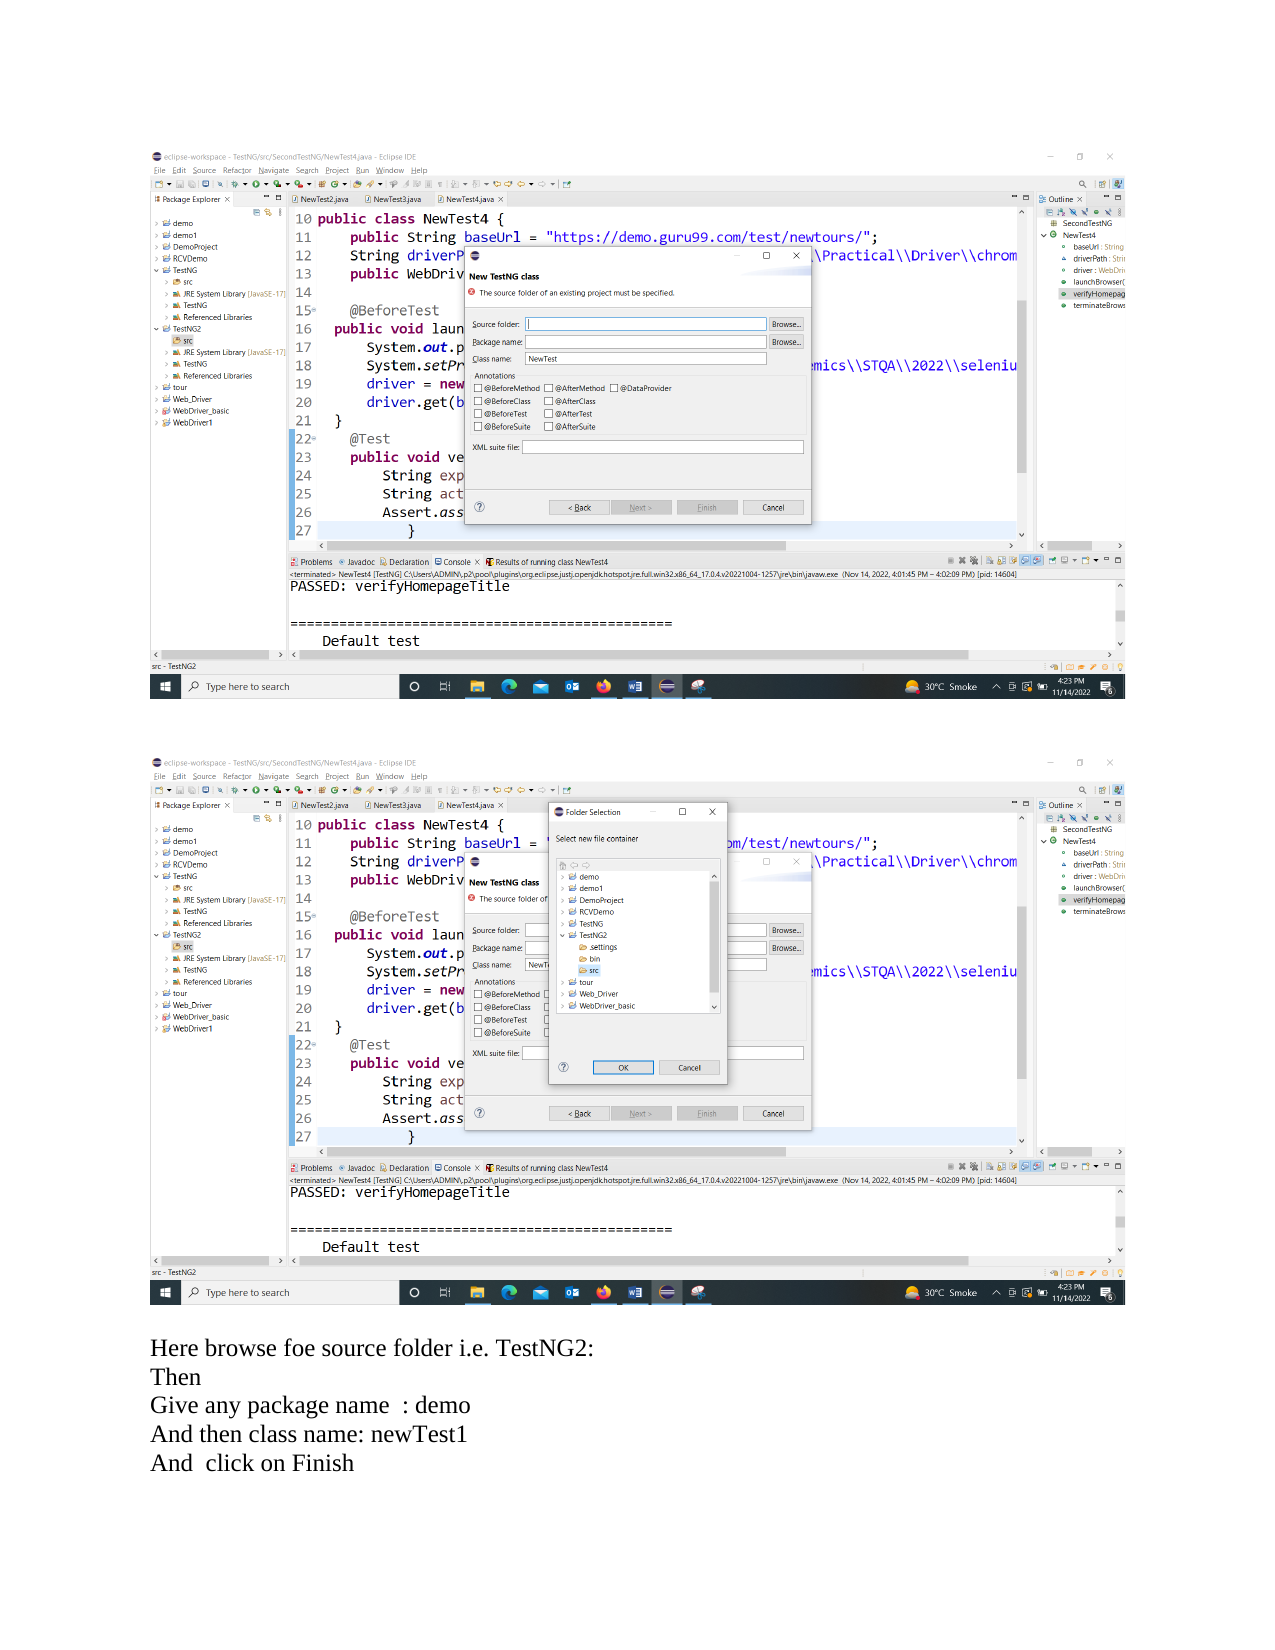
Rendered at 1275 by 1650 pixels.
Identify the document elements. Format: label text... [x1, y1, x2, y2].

text Then [150, 1362, 1125, 1391]
text And then class name: newTest1 [150, 1419, 1125, 1448]
text Give any package name : demo [150, 1391, 1125, 1419]
picture [150, 150, 1125, 699]
text And click on Finish [150, 1448, 1125, 1477]
text Here browse foe source folder i.e. TestNG2: [150, 1333, 1125, 1362]
picture [150, 756, 1125, 1305]
